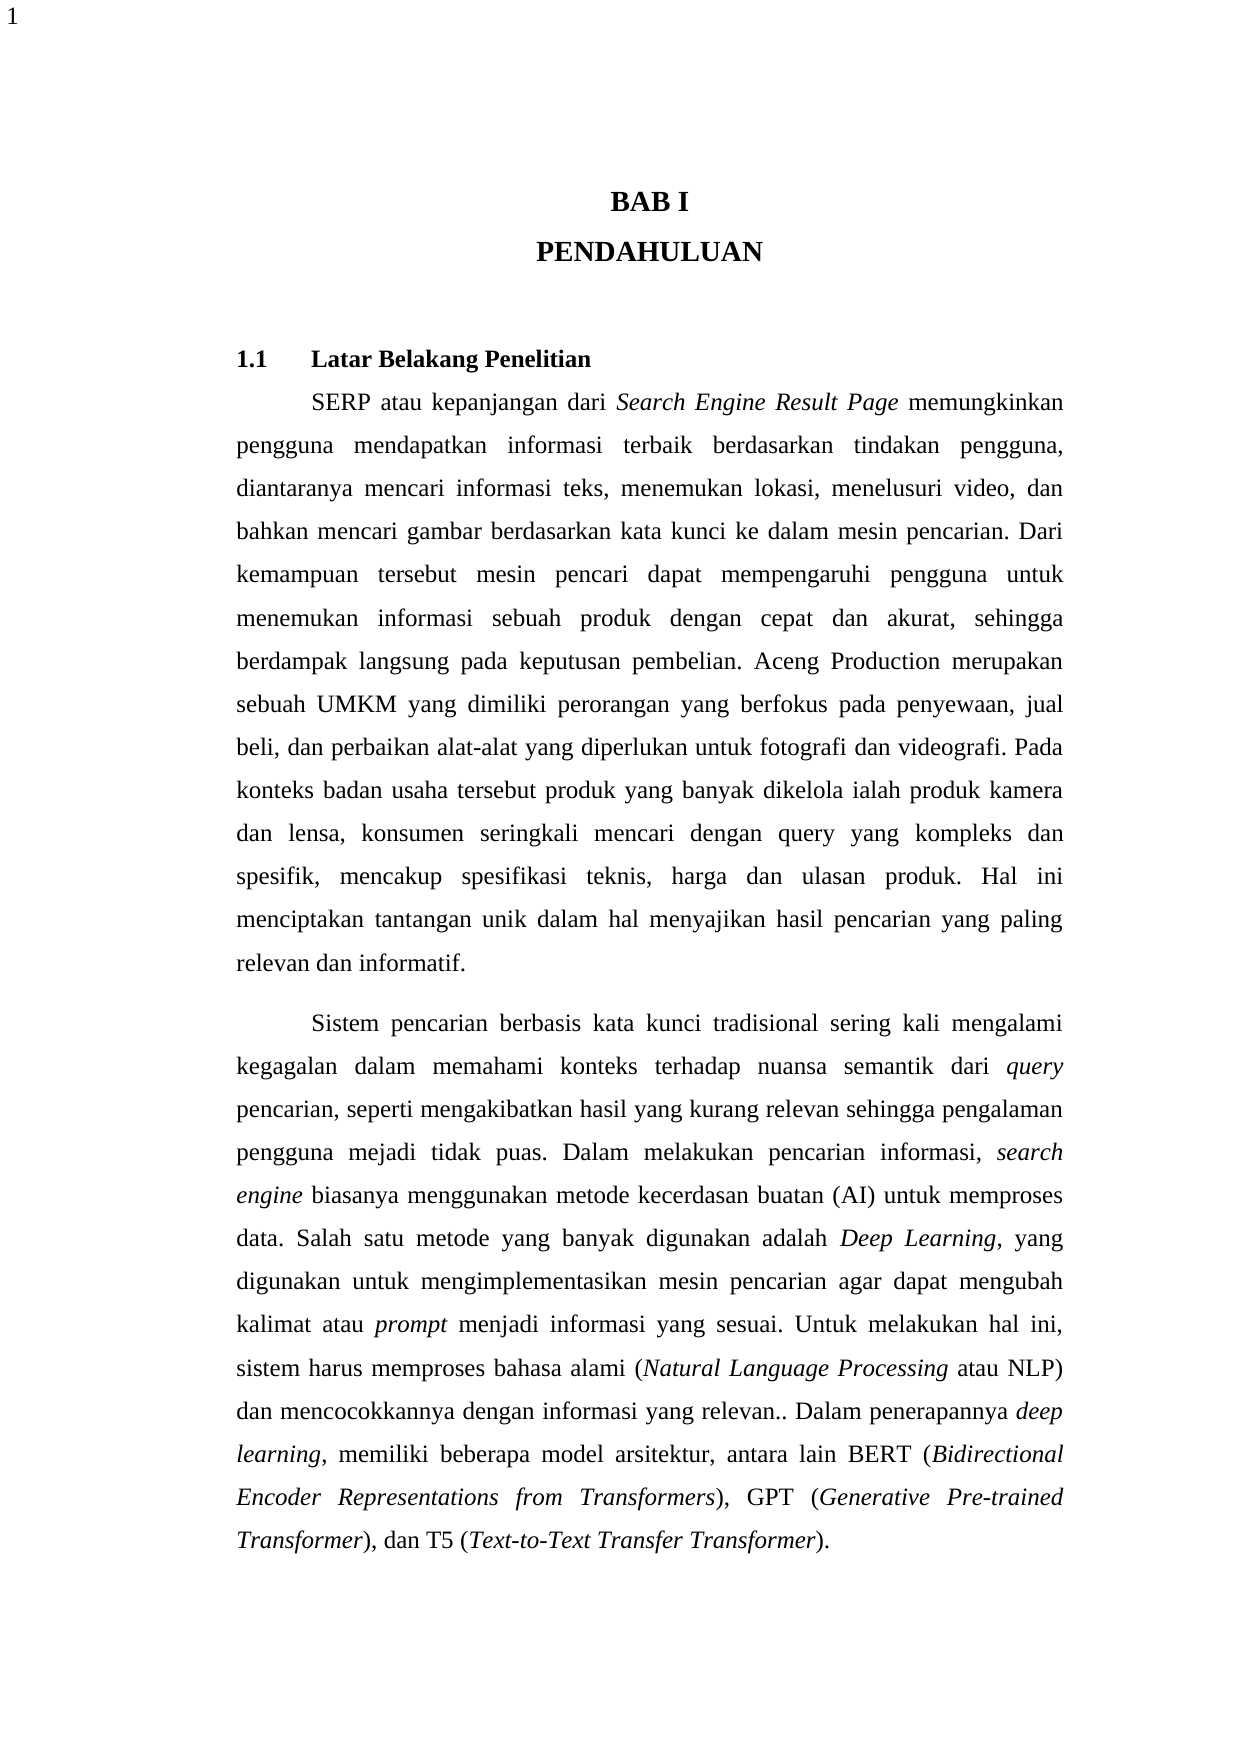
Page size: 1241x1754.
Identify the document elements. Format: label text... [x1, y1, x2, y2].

subtitle 1.1 Latar Belakang Penelitian [236, 344, 1240, 373]
subtitle PENDAHULUAN [235, 234, 1064, 267]
text BAB I [235, 184, 1064, 217]
text Sistem pencarian berbasis kata kunci tradisional sering kali mengalami kegagalan dalam memahami konteks terhadap nuansa semantik dari query pencarian, seperti mengakibatkan hasil yang kurang relevan sehingga pengalaman pengguna mejadi tidak puas. Dalam melakukan pencarian informasi, search engine biasanya menggunakan metode kecerdasan buatan (AI) untuk memproses data. Salah satu metode yang banyak digunakan adalah Deep Learning, yang digunakan untuk mengimplementasikan mesin pencarian agar dapat mengubah kalimat atau prompt menjadi informasi yang sesuai. Untuk melakukan hal ini, sistem harus memproses bahasa alami (Natural Language Processing atau NLP) dan mencocokkannya dengan informasi yang relevan.. Dalam penerapannya deep learning, memiliki beberapa model arsitektur, antara lain BERT (Bidirectional Encoder Representations from Transformers), GPT (Generative Pre-trained Transformer), dan T5 (Text-to-Text Transfer Transformer). [236, 1008, 1063, 1554]
text SERP atau kepanjangan dari Search Engine Result Page memungkinkan pengguna mendapatkan informasi terbaik berdasarkan tindakan pengguna, diantaranya mencari informasi teks, menemukan lokasi, menelusuri video, dan bahkan mencari gambar berdasarkan kata kunci ke dalam mesin pencarian. Dari kemampuan tersebut mesin pencari dapat mempengaruhi pengguna untuk menemukan informasi sebuah produk dengan cepat dan akurat, sehingga berdampak langsung pada keputusan pembelian. Aceng Production merupakan sebuah UMKM yang dimiliki perorangan yang berfokus pada penyewaan, jual beli, dan perbaikan alat-alat yang diperlukan untuk fotografi dan videografi. Pada konteks badan usaha tersebut produk yang banyak dikelola ialah produk kamera dan lensa, konsumen seringkali mencari dengan query yang kompleks dan spesifik, mencakup spesifikasi teknis, harga dan ulasan produk. Hal ini menciptakan tantangan unik dalam hal menyajikan hasil pencarian yang paling relevan dan informatif. [236, 387, 1063, 976]
